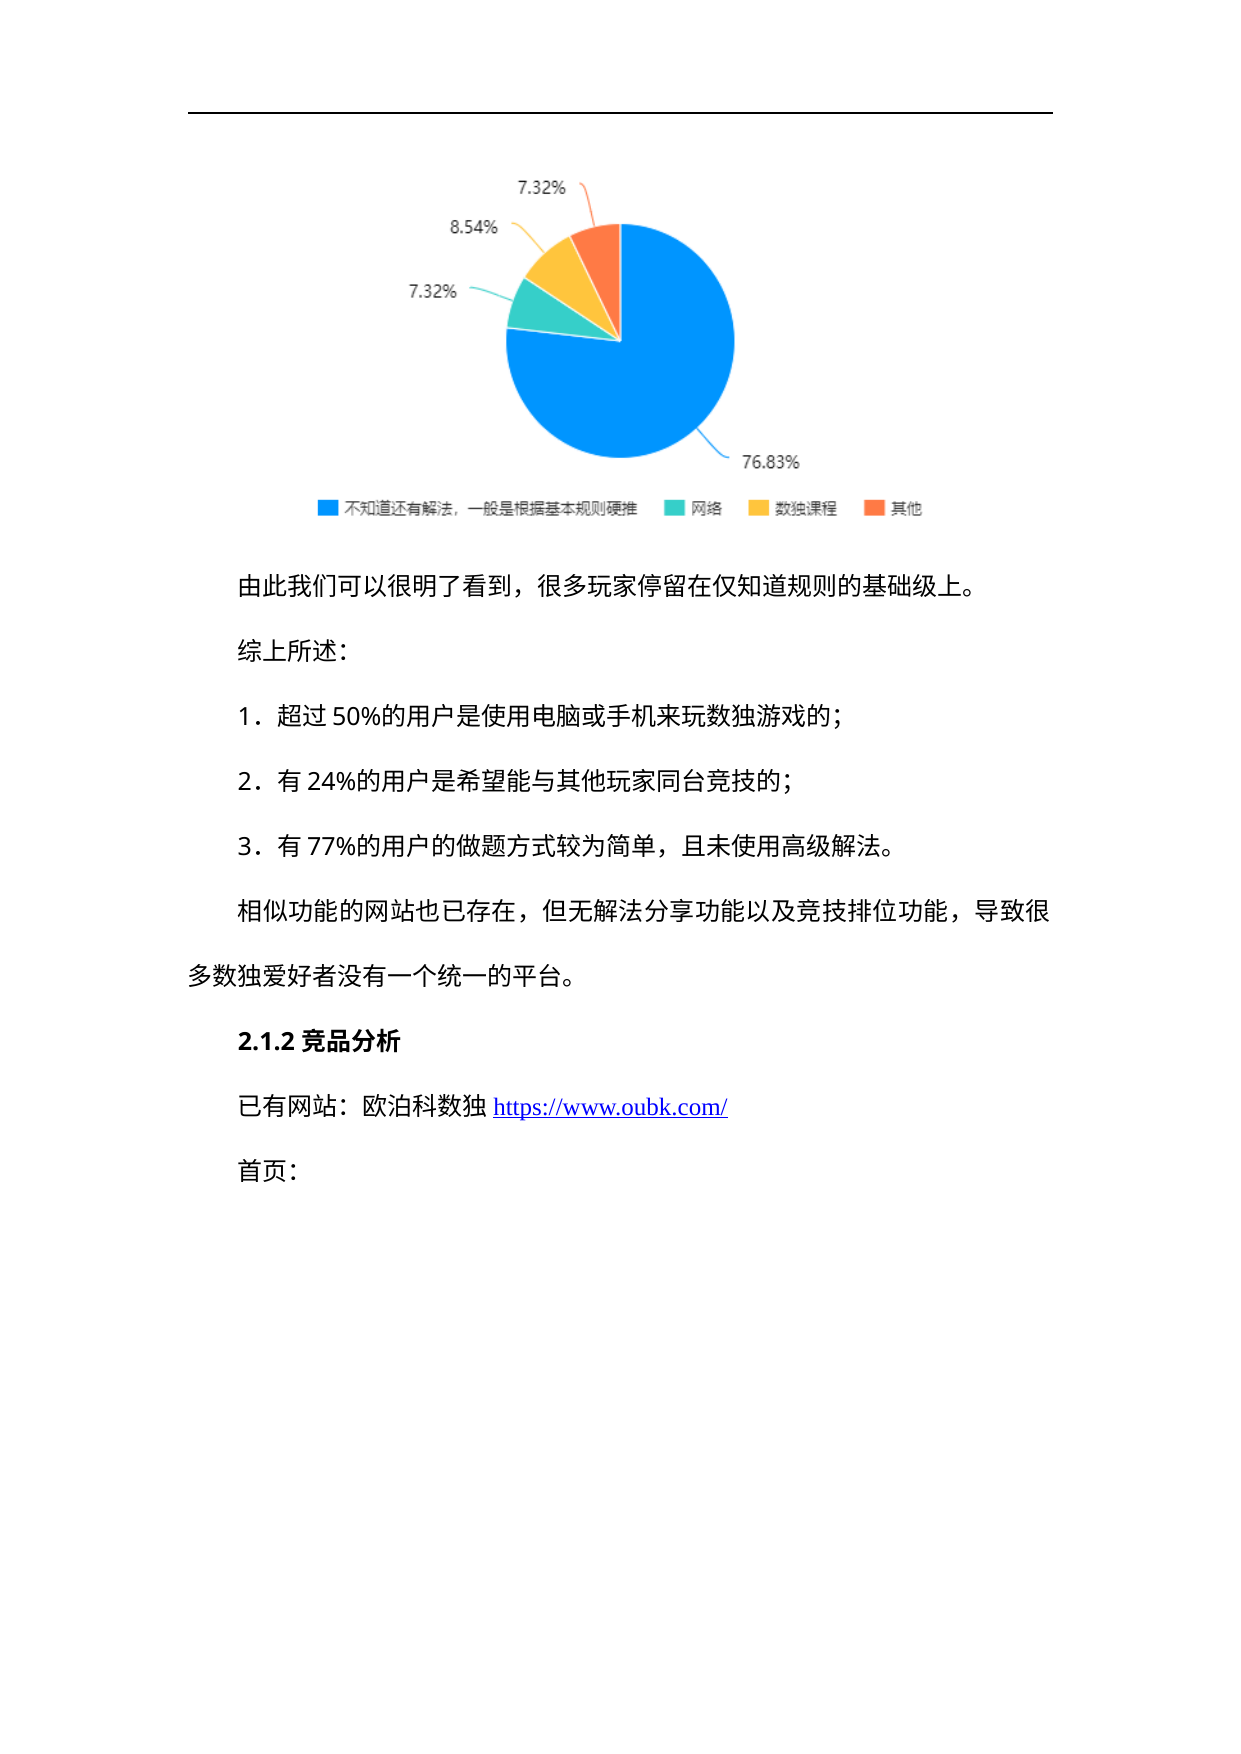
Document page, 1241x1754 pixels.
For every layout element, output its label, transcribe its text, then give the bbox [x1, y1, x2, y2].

text 由此我们可以很明了看到，很多玩家停留在仅知道规则的基础级上。 [187, 552, 1053, 617]
text 综上所述： [187, 617, 1053, 682]
text 首页： [187, 1137, 1053, 1202]
list 超过50%的用户是使用电脑或手机来玩数独游戏的； [187, 682, 1053, 747]
text 2.1.2 竞品分析 [187, 1007, 1053, 1072]
text 相似功能的网站也已存在，但无解法分享功能以及竞技排位功能，导致很多数独爱好者没有一个统一的平台。 [187, 877, 1053, 1007]
picture [236, 162, 1004, 526]
list 有24%的用户是希望能与其他玩家同台竞技的； [187, 747, 1053, 812]
text 已有网站：欧泊科数独 https://www.oubk.com/ [187, 1072, 1053, 1137]
list 有77%的用户的做题方式较为简单，且未使用高级解法。 [187, 812, 1053, 877]
